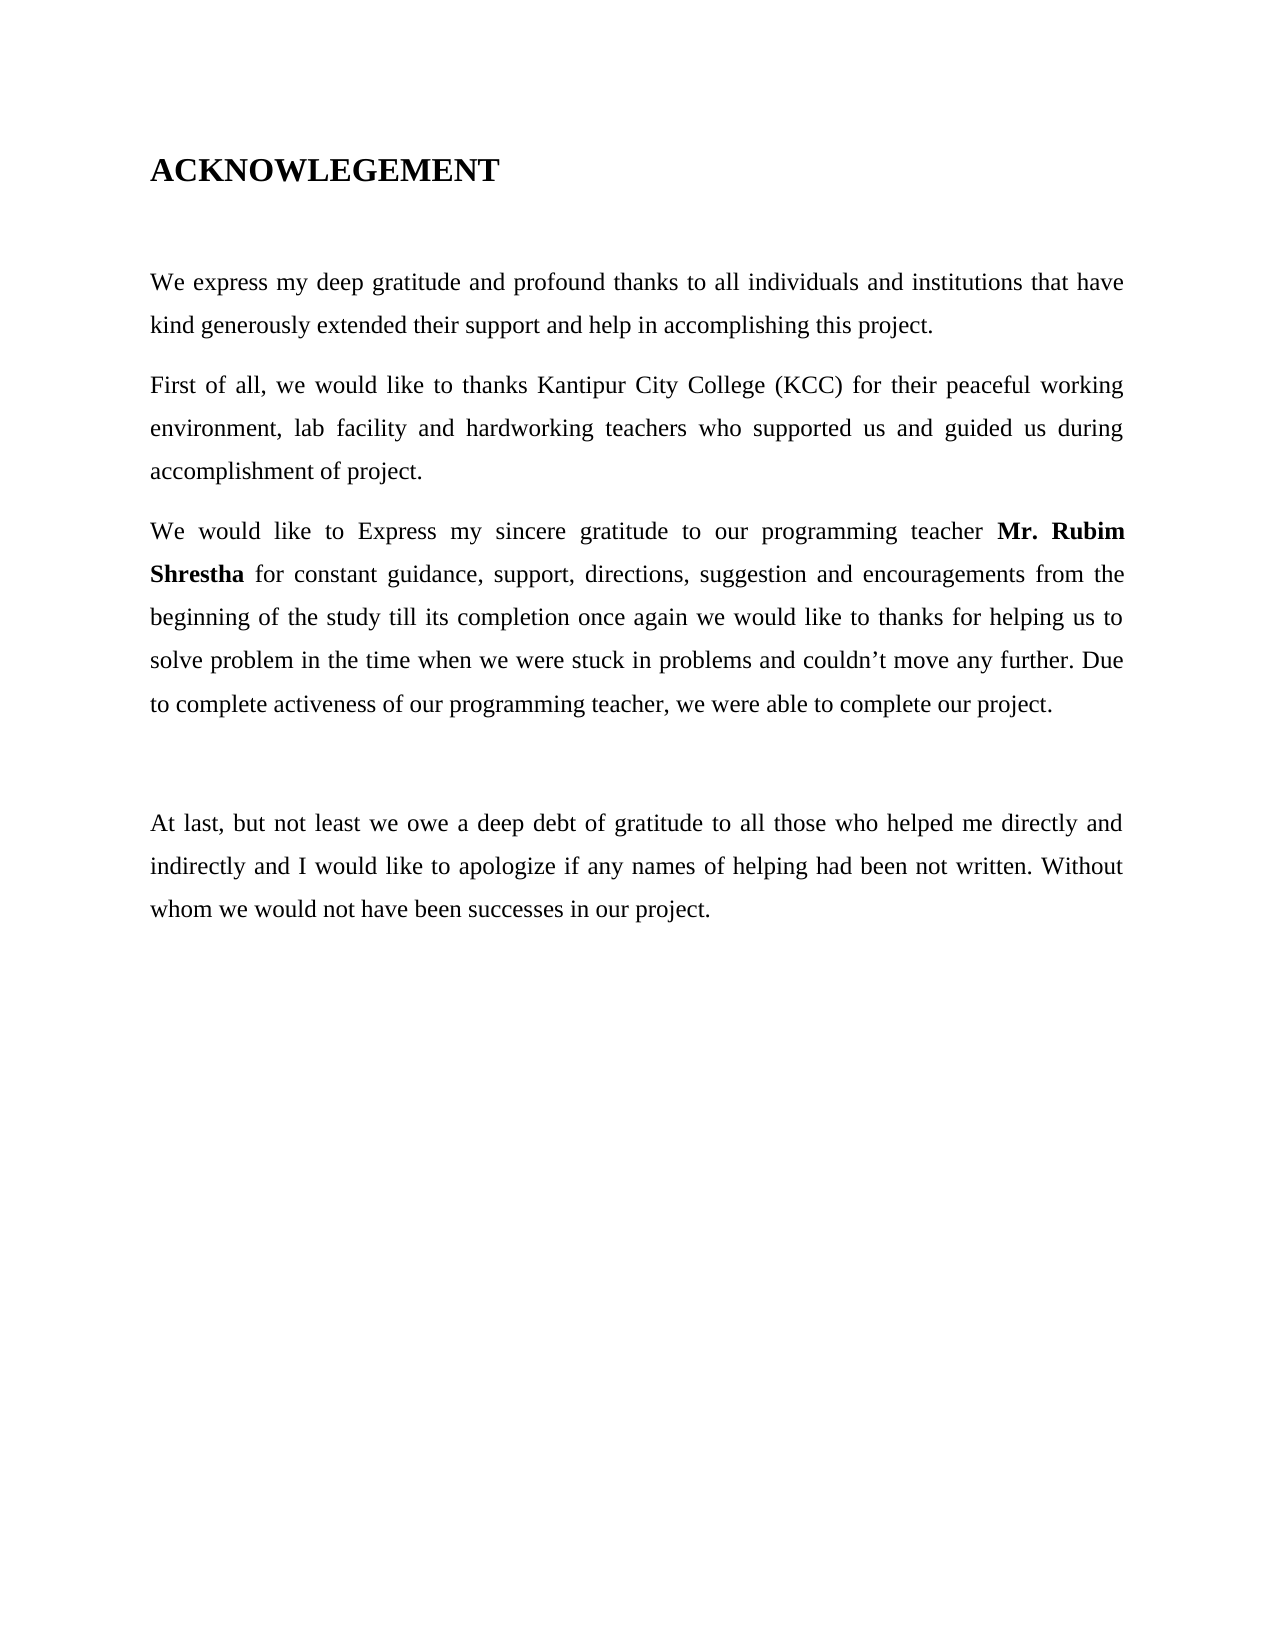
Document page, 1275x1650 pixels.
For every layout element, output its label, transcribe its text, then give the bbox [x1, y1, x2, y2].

text At last, but not least we owe a deep debt of gratitude to all those who helped me directly and indirectly and I would like to apologize if any names of helping had been not written. Without whom we would not have been successes in our project. [150, 808, 1125, 923]
text ACKNOWLEGEMENT [150, 150, 1125, 188]
text We express my deep gratitude and profound thanks to all individuals and institutions that have kind generously extended their support and help in accomplishing this project. [150, 267, 1125, 339]
text We would like to Express my sincere gratitude to our programming teacher Mr. Rubim Shrestha for constant guidance, support, directions, suggestion and encouragements from the beginning of the study till its completion once again we would like to thanks for helping us to solve problem in the time when we were stuck in problems and couldn’t move any further. Due to complete activeness of our programming teacher, we were able to complete our project. [150, 516, 1125, 717]
text First of all, we would like to thanks Kantipur City College (KCC) for their peaceful working environment, lab facility and hardworking teachers who supported us and guided us during accomplishment of project. [150, 370, 1125, 485]
